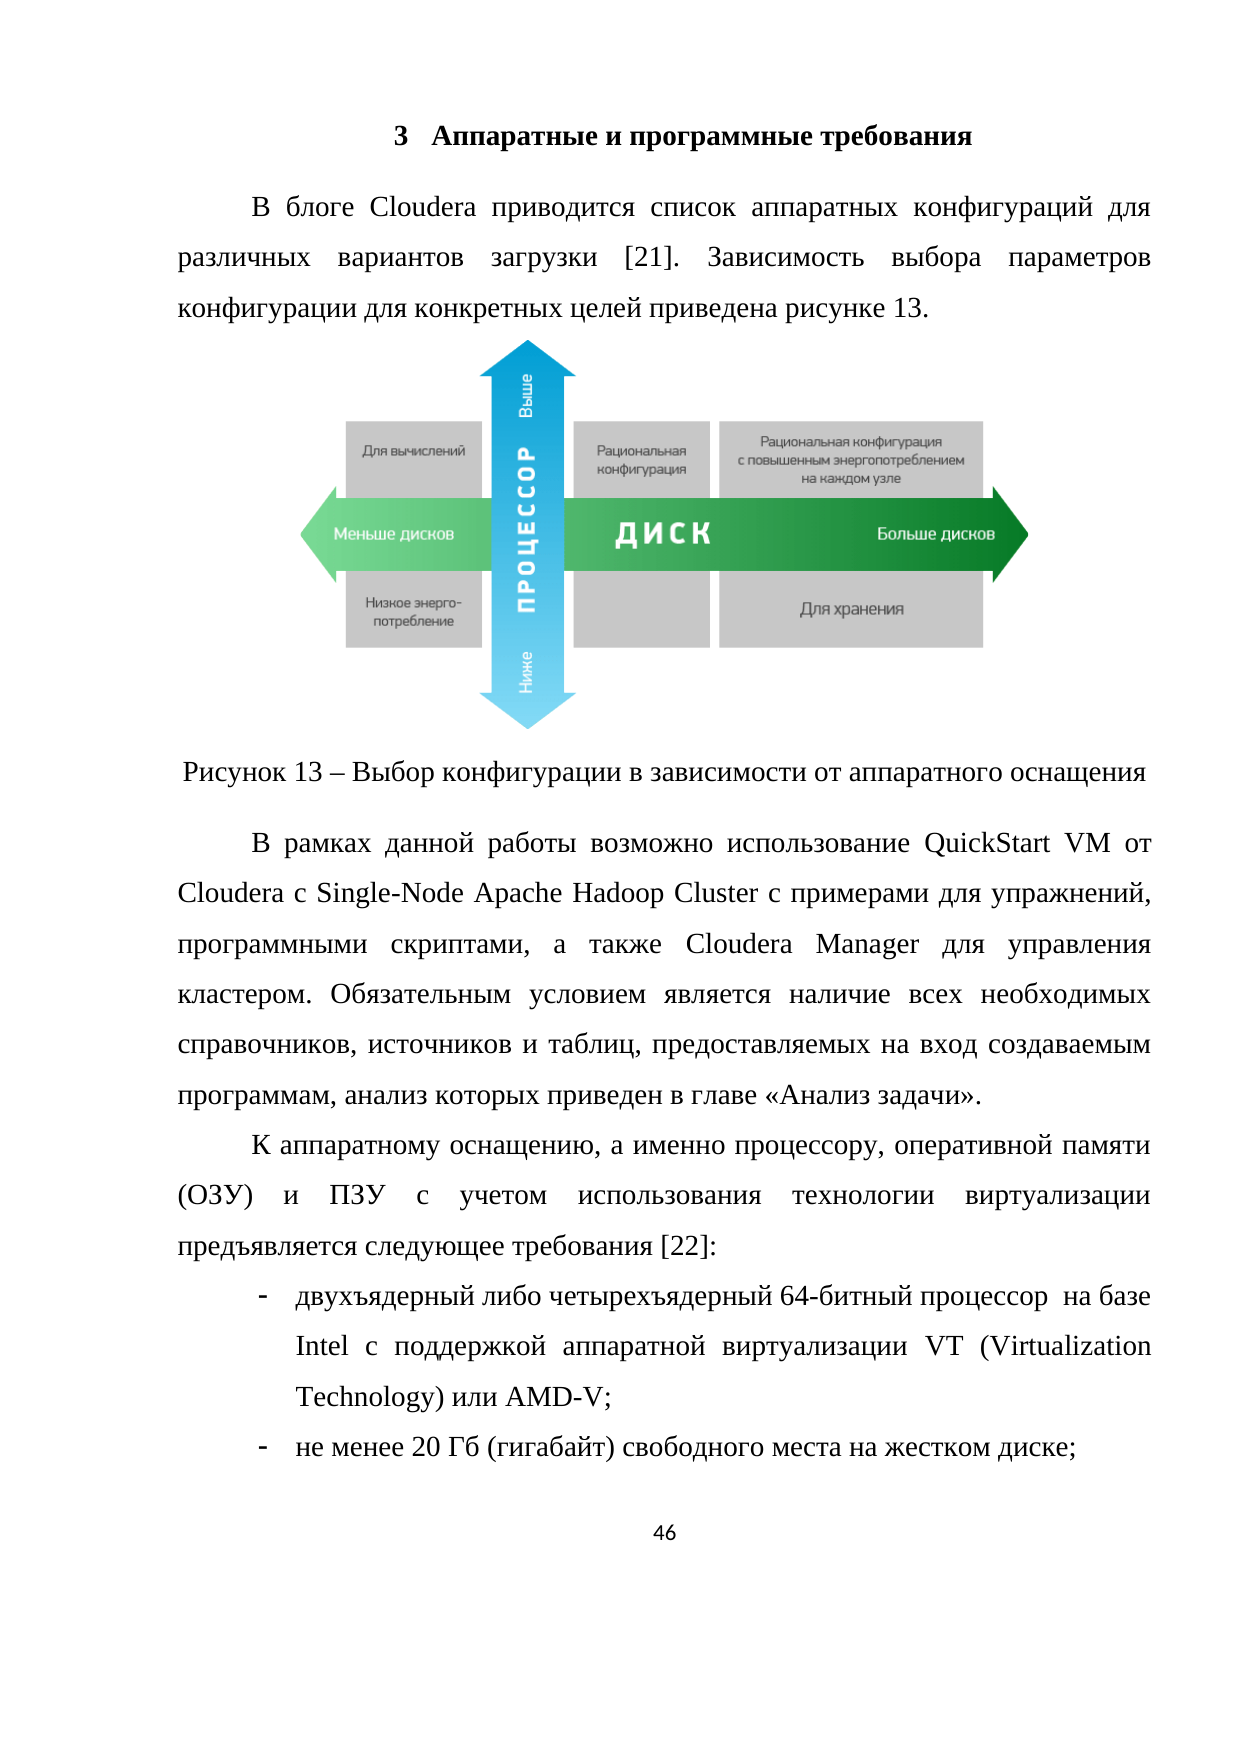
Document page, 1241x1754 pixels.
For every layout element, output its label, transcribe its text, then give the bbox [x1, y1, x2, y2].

text не менее 20 Гб (гигабайт) свободного места на жестком диске; [258, 1429, 1152, 1463]
list Аппаратные и программные требования [215, 118, 1152, 152]
text В блоге Cloudera приводится список аппаратных конфигураций для различных вариантов загрузки [21]. Зависимость выбора параметров конфигурации для конкретных целей приведена рисунке 13. [177, 189, 1152, 323]
text двухъядерный либо четырехъядерный 64-битный процессор на базе Intel с поддержкой аппаратной виртуализации VT (Virtualization Technology) или AMD-V; [258, 1278, 1152, 1412]
text Рисунок 13 – Выбор конфигурации в зависимости от аппаратного оснащения [177, 754, 1152, 788]
picture [300, 340, 1029, 729]
text К аппаратному оснащению, а именно процессору, оперативной памяти (ОЗУ) и ПЗУ с учетом использования технологии виртуализации предъявляется следующее требования [22]: [177, 1127, 1152, 1261]
text В рамках данной работы возможно использование QuickStart VM от Cloudera с Single-Node Apache Hadoop Cluster с примерами для упражнений, программными скриптами, а также Cloudera Manager для управления кластером. Обязательным условием является наличие всех необходимых справочников, источников и таблиц, предоставляемых на вход создаваемым программам, анализ которых приведен в главе «Анализ задачи». [177, 825, 1152, 1110]
